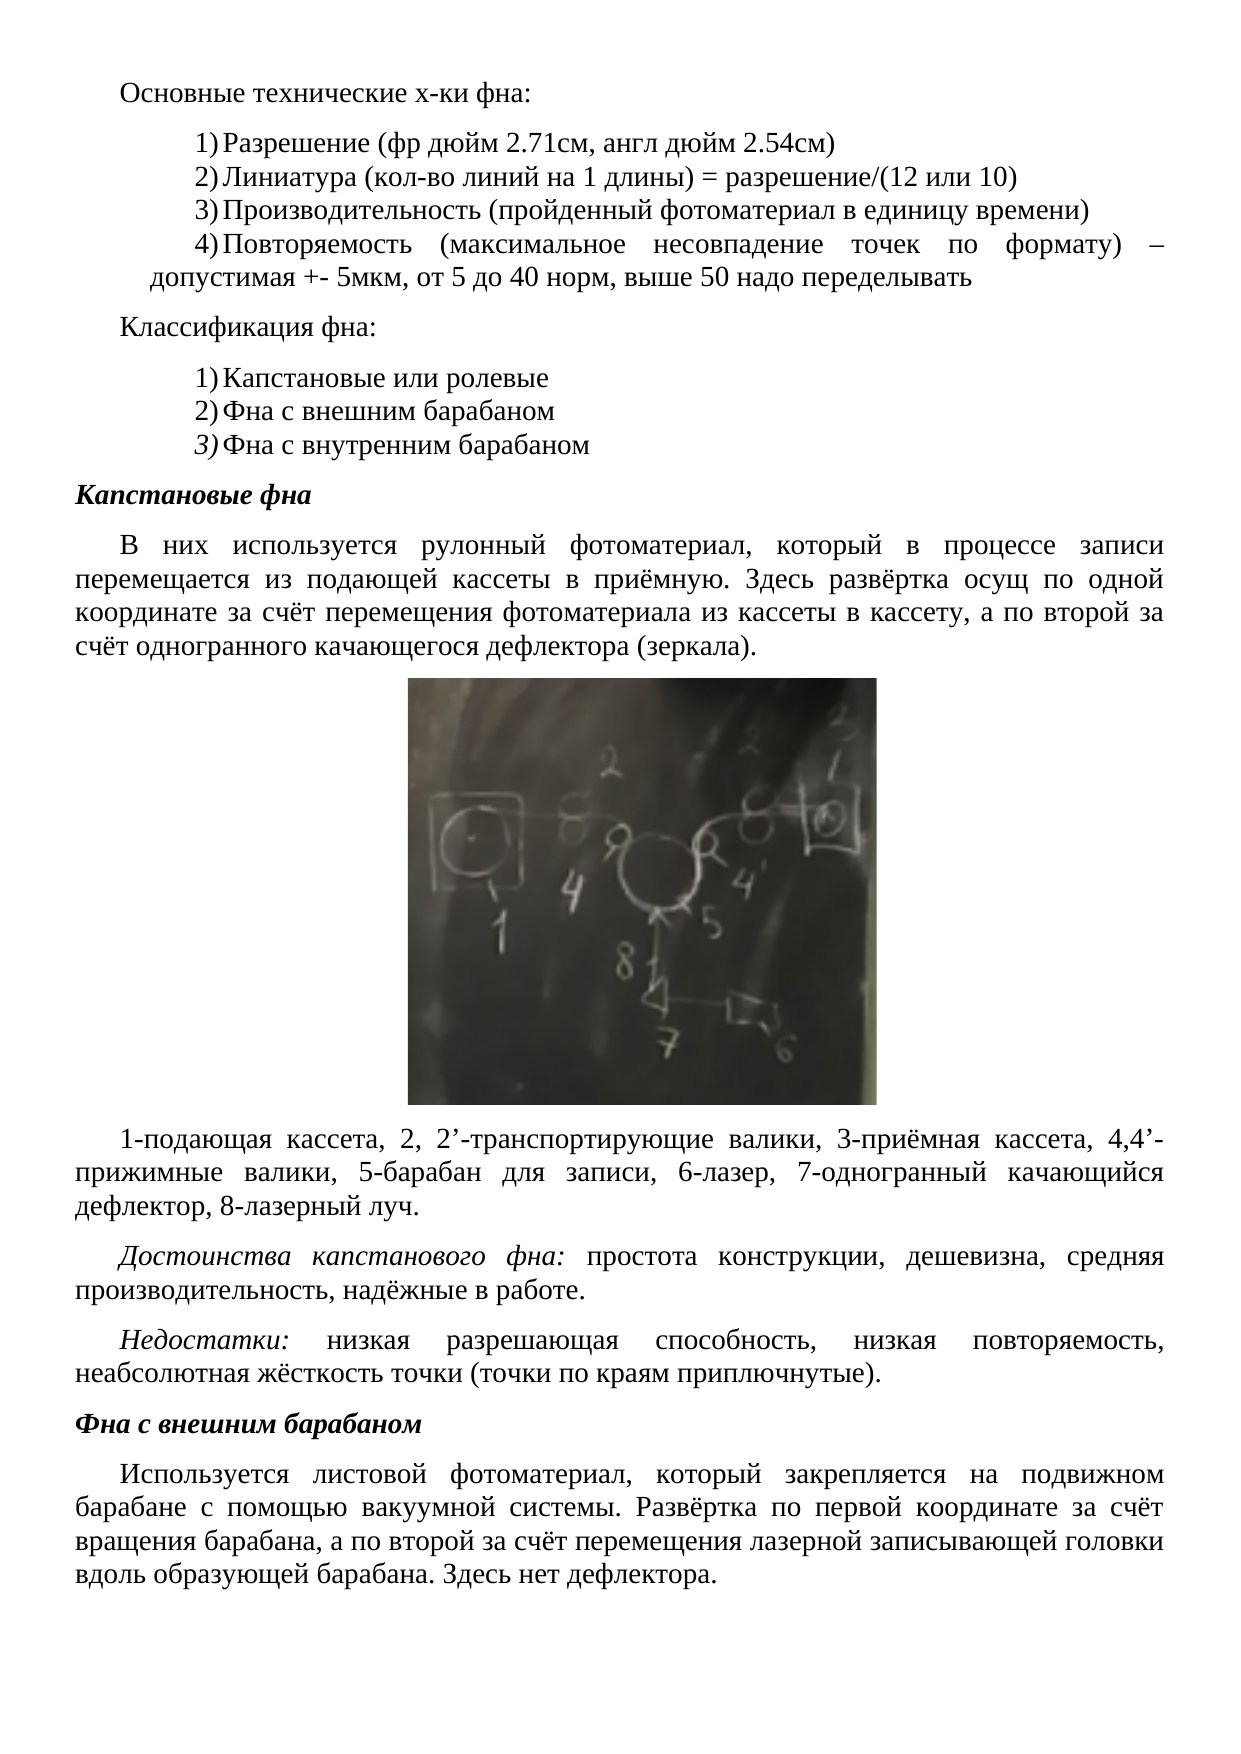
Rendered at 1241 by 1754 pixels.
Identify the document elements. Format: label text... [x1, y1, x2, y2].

text 1-подающая кассета, 2, 2’-транспортирующие валики, 3-приёмная кассета, 4,4’-прижимные валики, 5-барабан для записи, 6-лазер, 7-одногранный качающийся дефлектор, 8-лазерный луч. [75, 1121, 1165, 1222]
list Разрешение (фр дюйм 2.71см, англ дюйм 2.54см) [150, 125, 1165, 159]
list Фна с внешним барабаном [150, 393, 1165, 427]
list Капстановые или ролевые [150, 360, 1165, 393]
text В них используется рулонный фотоматериал, который в процессе записи перемещается из подающей кассеты в приёмную. Здесь развёртка осущ по одной координате за счёт перемещения фотоматериала из кассеты в кассету, а по второй за счёт одногранного качающегося дефлектора (зеркала). [75, 527, 1165, 661]
text Фна с внешним барабаном [75, 1406, 1165, 1439]
list Линиатура (кол-во линий на 1 длины) = разрешение/(12 или 10) [150, 159, 1165, 192]
list Фна с внутренним барабаном [150, 427, 1165, 460]
text Капстановые фна [75, 477, 1165, 511]
text Классификация фна: [75, 309, 1165, 343]
list Повторяемость (максимальное несовпадение точек по формату) – допустимая +- 5мкм, от 5 до 40 норм, выше 50 надо переделывать [150, 226, 1165, 293]
text Достоинства капстанового фна: простота конструкции, дешевизна, средняя производительность, надёжные в работе. [75, 1238, 1165, 1305]
text Основные технические х-ки фна: [75, 75, 1165, 108]
text Используется листовой фотоматериал, который закрепляется на подвижном барабане с помощью вакуумной системы. Развёртка по первой координате за счёт вращения барабана, а по второй за счёт перемещения лазерной записывающей головки вдоль образующей барабана. Здесь нет дефлектора. [75, 1456, 1165, 1590]
text Недостатки: низкая разрешающая способность, низкая повторяемость, неабсолютная жёсткость точки (точки по краям приплючнутые). [75, 1322, 1165, 1389]
picture [407, 678, 877, 1105]
list Производительность (пройденный фотоматериал в единицу времени) [150, 192, 1165, 226]
